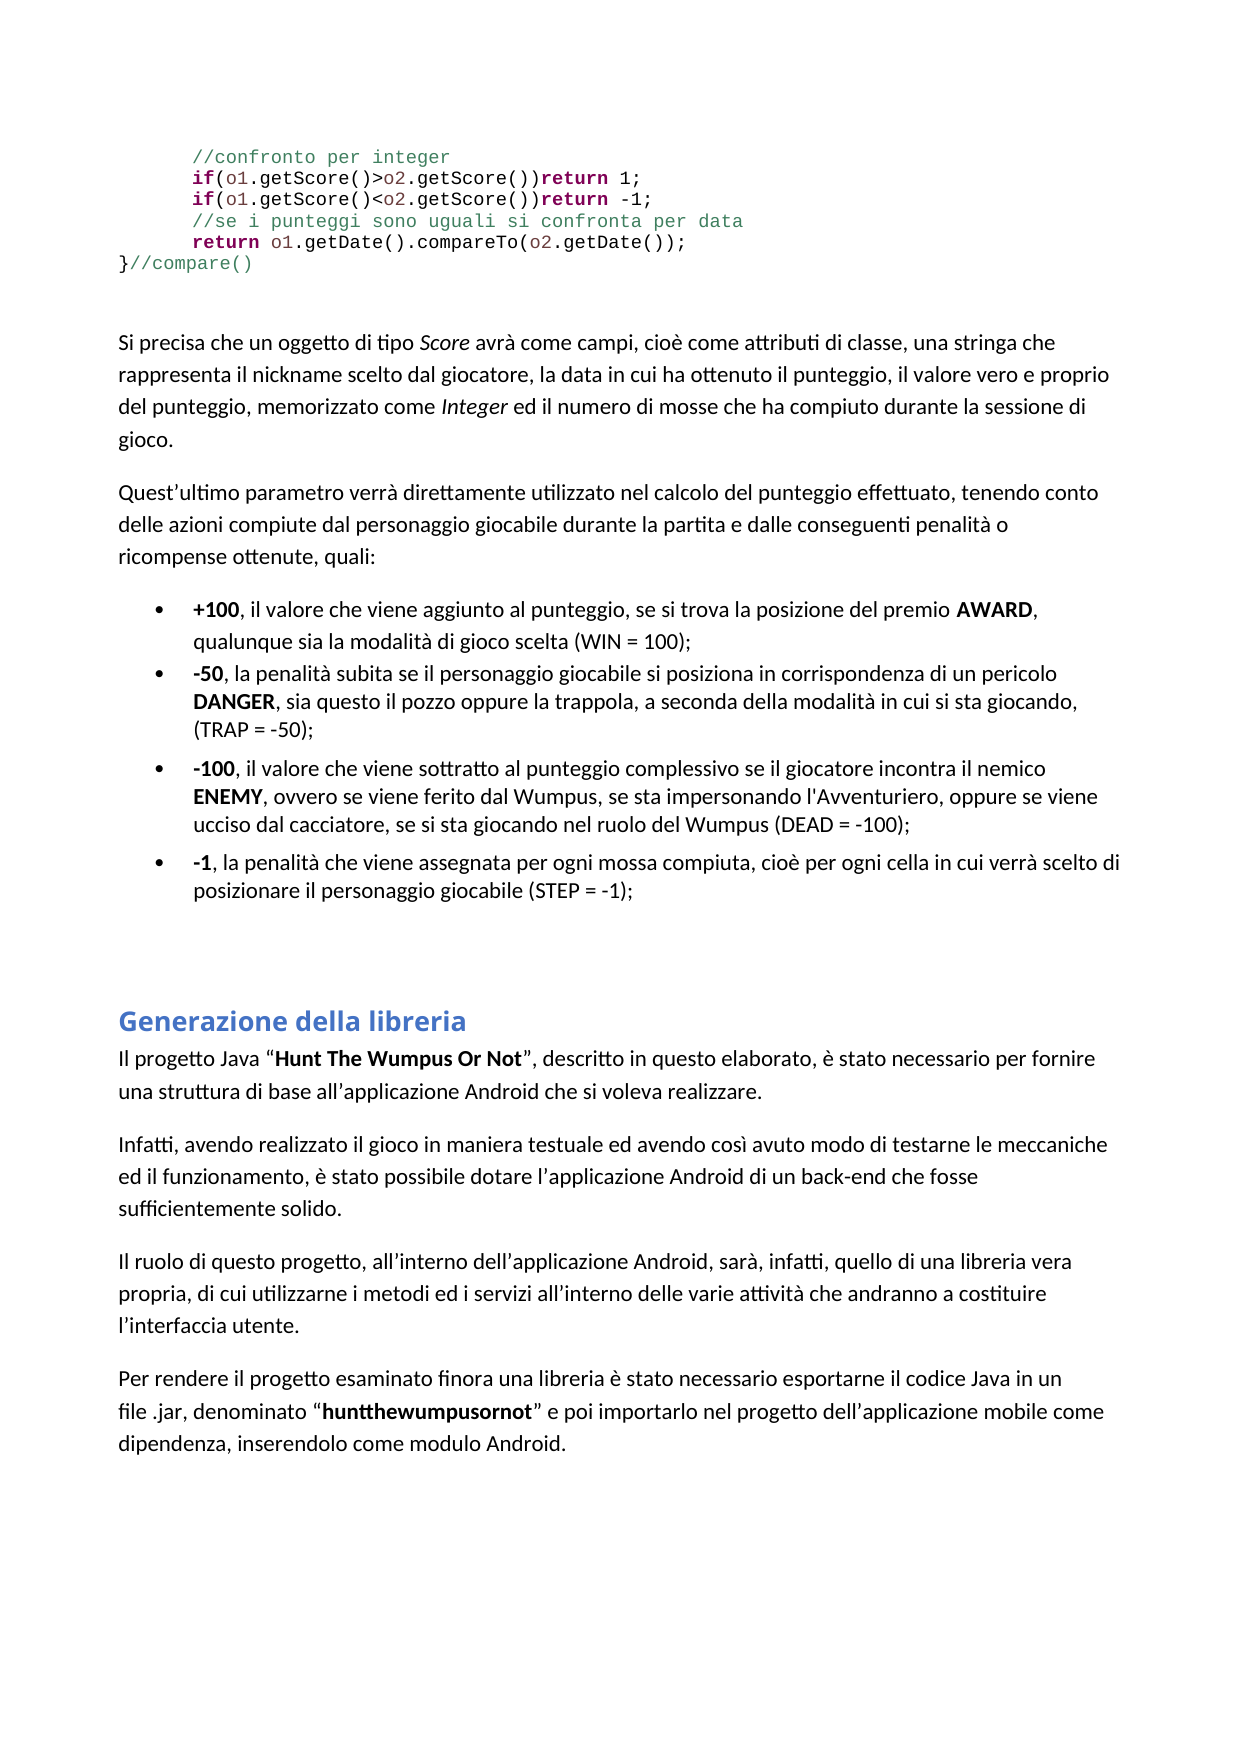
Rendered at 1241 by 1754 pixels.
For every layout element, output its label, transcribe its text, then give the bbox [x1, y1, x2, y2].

text return o1.getDate().compareTo(o2.getDate()); [118, 233, 1122, 254]
text Per rendere il progetto esaminato finora una libreria è stato necessario esportarne il codice Java in un file .jar, denominato “huntthewumpusornot” e poi importarlo nel progetto dell’applicazione mobile come dipendenza, inserendolo come modulo Android. [118, 1364, 1122, 1457]
text //confronto per integer [118, 148, 1122, 169]
subtitle Generazione della libreria [118, 1002, 1122, 1039]
text Infatti, avendo realizzato il gioco in maniera testuale ed avendo così avuto modo di testarne le meccaniche ed il funzionamento, è stato possibile dotare l’applicazione Android di un back-end che fosse sufficientemente solido. [118, 1130, 1122, 1222]
list +100, il valore che viene aggiunto al punteggio, se si trova la posizione del premio AWARD, qualunque sia la modalità di gioco scelta (WIN = 100); [156, 595, 1122, 655]
text }//compare() [118, 254, 1122, 275]
text if(o1.getScore()<o2.getScore())return -1; [118, 190, 1122, 211]
list -50, la penalità subita se il personaggio giocabile si posiziona in corrispondenza di un pericolo DANGER, sia questo il pozzo oppure la trappola, a seconda della modalità in cui si sta giocando, (TRAP = -50); [156, 659, 1122, 743]
text Quest’ultimo parametro verrà direttamente utilizzato nel calcolo del punteggio effettuato, tenendo conto delle azioni compiute dal personaggio giocabile durante la partita e dalle conseguenti penalità o ricompense ottenute, quali: [118, 478, 1122, 570]
text Il progetto Java “Hunt The Wumpus Or Not”, descritto in questo elaborato, è stato necessario per fornire una struttura di base all’applicazione Android che si voleva realizzare. [118, 1044, 1122, 1105]
text if(o1.getScore()>o2.getScore())return 1; [118, 169, 1122, 190]
list -1, la penalità che viene assegnata per ogni mossa compiuta, cioè per ogni cella in cui verrà scelto di posizionare il personaggio giocabile (STEP = -1); [156, 848, 1122, 904]
text Si precisa che un oggetto di tipo Score avrà come campi, cioè come attributi di classe, una stringa che rappresenta il nickname scelto dal giocatore, la data in cui ha ottenuto il punteggio, il valore vero e proprio del punteggio, memorizzato come Integer ed il numero di mosse che ha compiuto durante la sessione di gioco. [118, 328, 1122, 453]
text //se i punteggi sono uguali si confronta per data [118, 211, 1122, 233]
text Il ruolo di questo progetto, all’interno dell’applicazione Android, sarà, infatti, quello di una libreria vera propria, di cui utilizzarne i metodi ed i servizi all’interno delle varie attività che andranno a costituire l’interfaccia utente. [118, 1247, 1122, 1339]
list -100, il valore che viene sottratto al punteggio complessivo se il giocatore incontra il nemico ENEMY, ovvero se viene ferito dal Wumpus, se sta impersonando l'Avventuriero, oppure se viene ucciso dal cacciatore, se si sta giocando nel ruolo del Wumpus (DEAD = -100); [156, 754, 1122, 838]
